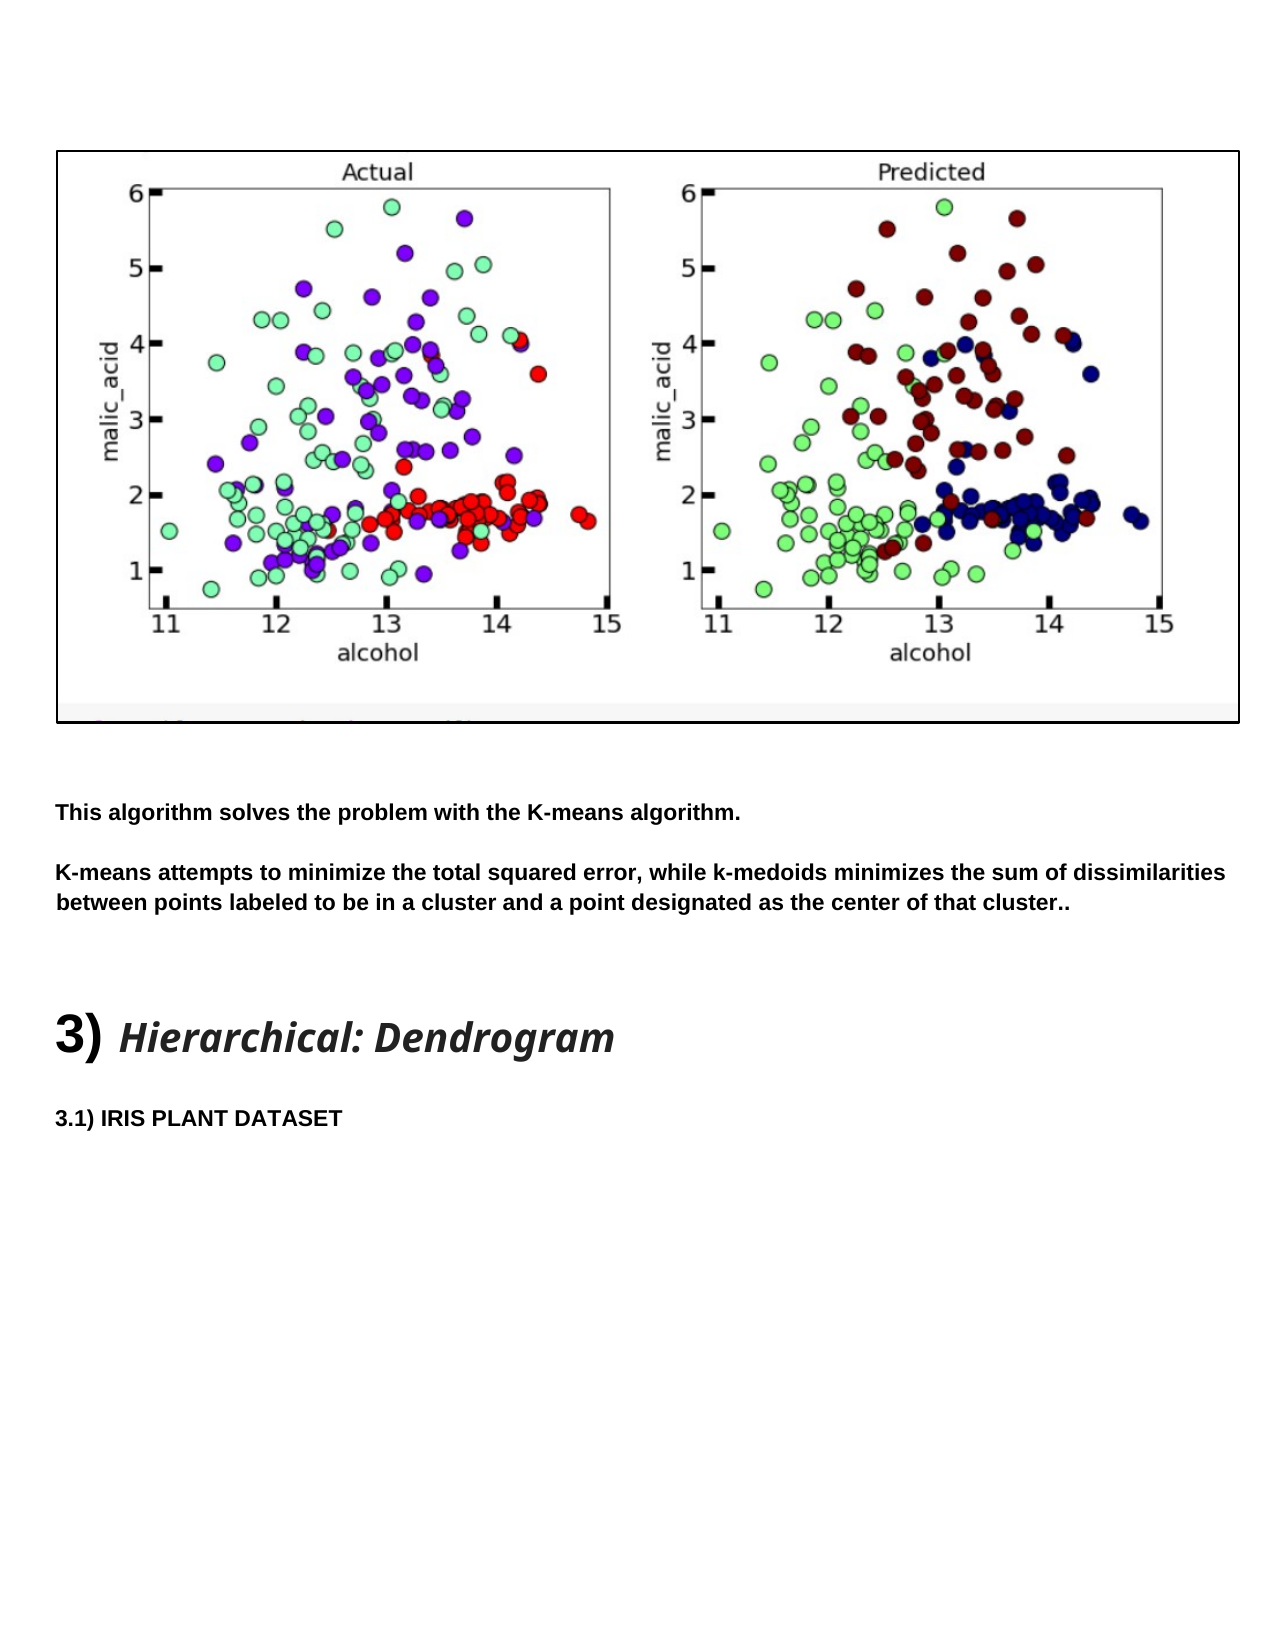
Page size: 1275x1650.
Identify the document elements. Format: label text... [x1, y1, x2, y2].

subtitle Hierarchical: Dendrogram [55, 995, 1247, 1068]
picture [58, 152, 1238, 721]
text This algorithm solves the problem with the K-means algorithm. [55, 798, 1247, 825]
text K-means attempts to minimize the total squared error, while k-medoids minimizes the sum of dissimilarities between points labeled to be in a cluster and a point designated as the center of that cluster.. [55, 859, 1247, 915]
text 3.1) IRIS PLANT DATASET [55, 1105, 1247, 1131]
